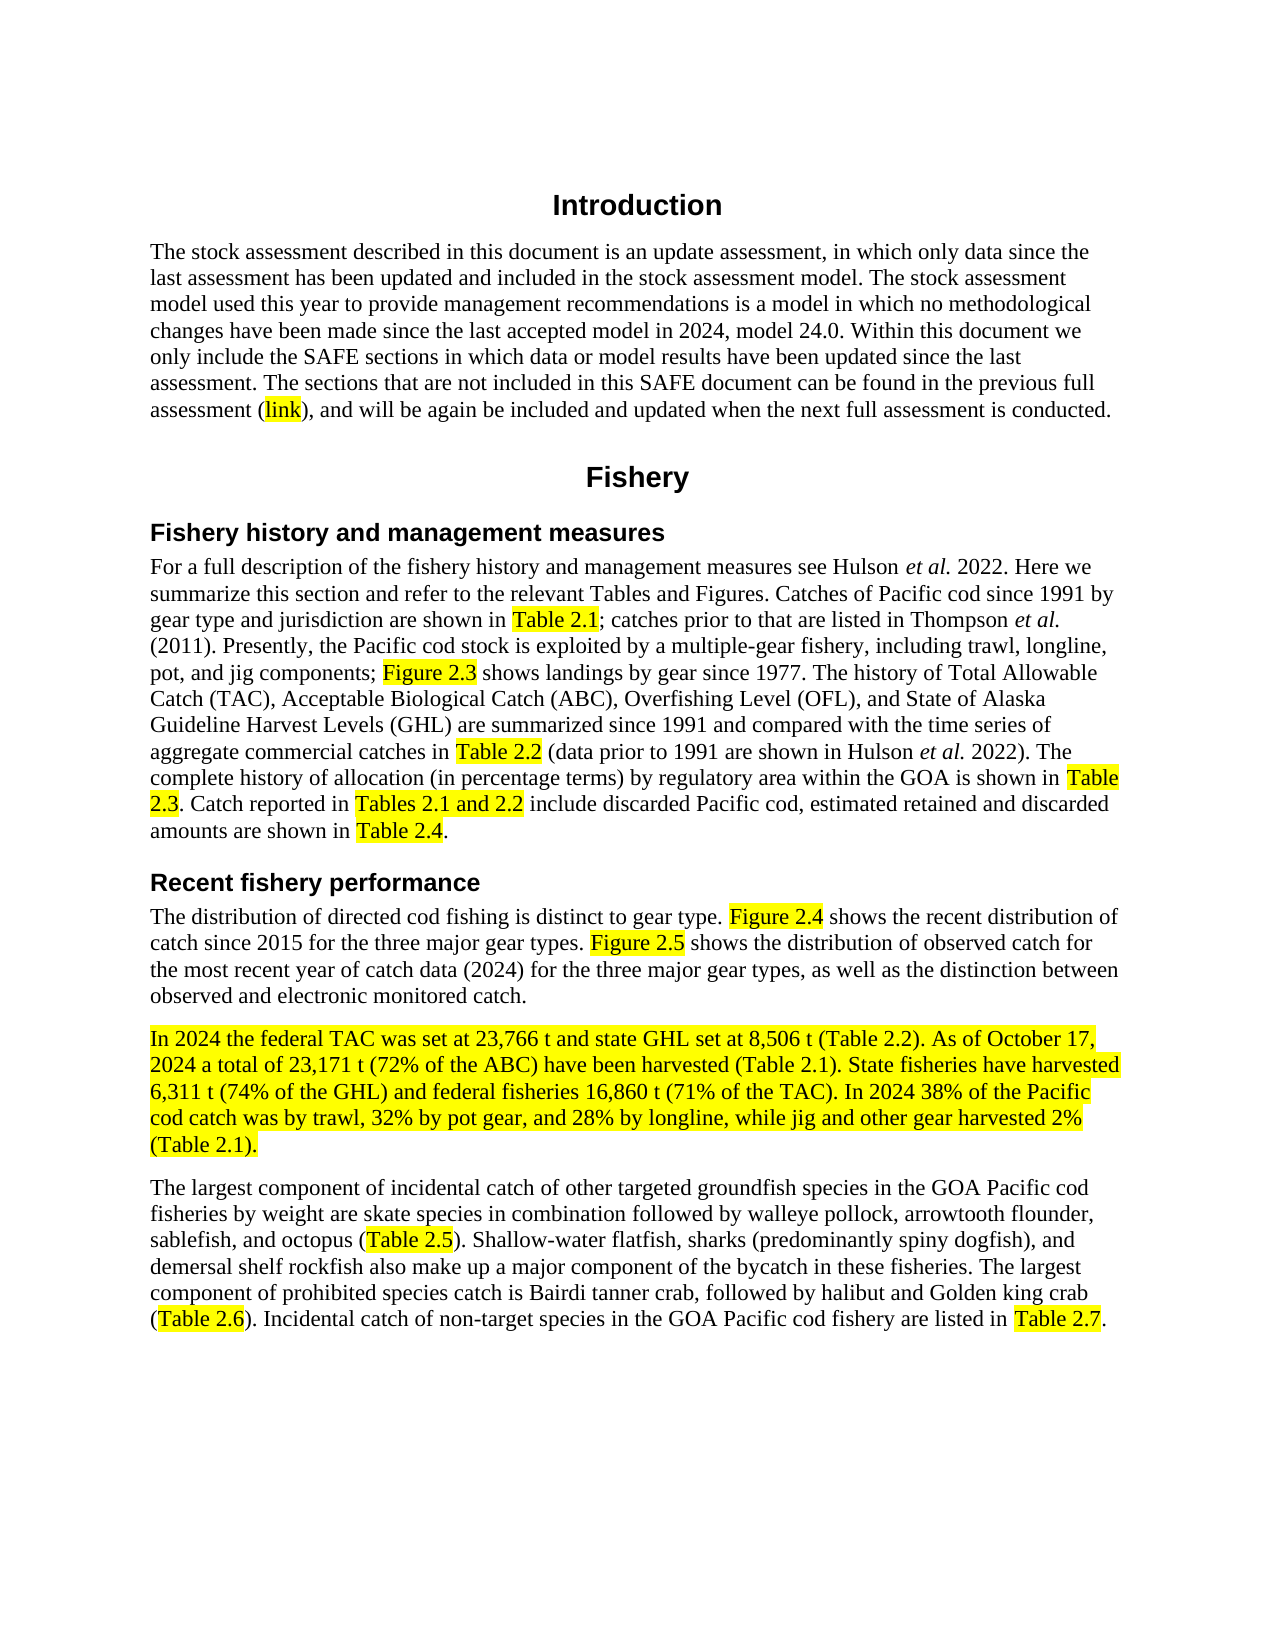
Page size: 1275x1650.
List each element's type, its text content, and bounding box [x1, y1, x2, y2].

text In 2024 the federal TAC was set at 23,766 t and state GHL set at 8,506 t (Table 2.2). As of October 17, 2024 a total of 23,171 t (72% of the ABC) have been harvested (Table 2.1). State fisheries have harvested 6,311 t (74% of the GHL) and federal fisheries 16,860 t (71% of the TAC). In 2024 38% of the Pacific cod catch was by trawl, 32% by pot gear, and 28% by longline, while jig and other gear harvested 2% (Table 2.1). [258, 1025, 1125, 1157]
text For a full description of the fishery history and management measures see Hulson et al. 2022. Here we summarize this section and refer to the relevant Tables and Figures. Catches of Pacific cod since 1991 by gear type and jurisdiction are shown in Table 2.1; catches prior to that are listed in Thompson et al. (2011). Presently, the Pacific cod stock is exploited by a multiple-gear fishery, including trawl, longline, pot, and jig components; Figure 2.3 shows landings by gear since 1977. The history of Total Allowable Catch (TAC), Acceptable Biological Catch (ABC), Overfishing Level (OFL), and State of Alaska Guideline Harvest Levels (GHL) are summarized since 1991 and compared with the time series of aggregate commercial catches in Table 2.2 (data prior to 1991 are shown in Hulson et al. 2022). The complete history of allocation (in percentage terms) by regulatory area within the GOA is shown in Table 2.3. Catch reported in Tables 2.1 and 2.2 include discarded Pacific cod, estimated retained and discarded amounts are shown in Table 2.4. [150, 553, 1125, 843]
subtitle Recent fishery performance [150, 868, 1125, 897]
subtitle Fishery history and management measures [150, 518, 1125, 547]
text The distribution of directed cod fishing is distinct to gear type. Figure 2.4 shows the recent distribution of catch since 2015 for the three major gear types. Figure 2.5 shows the distribution of observed catch for the most recent year of catch data (2024) for the three major gear types, as well as the distinction between observed and electronic monitored catch. [150, 903, 1125, 1008]
subtitle Introduction [150, 187, 1125, 221]
subtitle Fishery [150, 460, 1125, 493]
text The largest component of incidental catch of other targeted groundfish species in the GOA Pacific cod fisheries by weight are skate species in combination followed by walleye pollock, arrowtooth flounder, sablefish, and octopus (Table 2.5). Shallow-water flatfish, sharks (predominantly spiny dogfish), and demersal shelf rockfish also make up a major component of the bycatch in these fisheries. The largest component of prohibited species catch is Bairdi tanner crab, followed by halibut and Golden king crab (Table 2.6). Incidental catch of non-target species in the GOA Pacific cod fishery are listed in Table 2.7. [150, 1174, 1125, 1332]
text The stock assessment described in this document is an update assessment, in which only data since the last assessment has been updated and included in the stock assessment model. The stock assessment model used this year to provide management recommendations is a model in which no methodological changes have been made since the last accepted model in 2024, model 24.0. Within this document we only include the SAFE sections in which data or model results have been updated since the last assessment. The sections that are not included in this SAFE document can be found in the previous full assessment (link), and will be again be included and updated when the next full assessment is conducted. [150, 238, 1125, 422]
